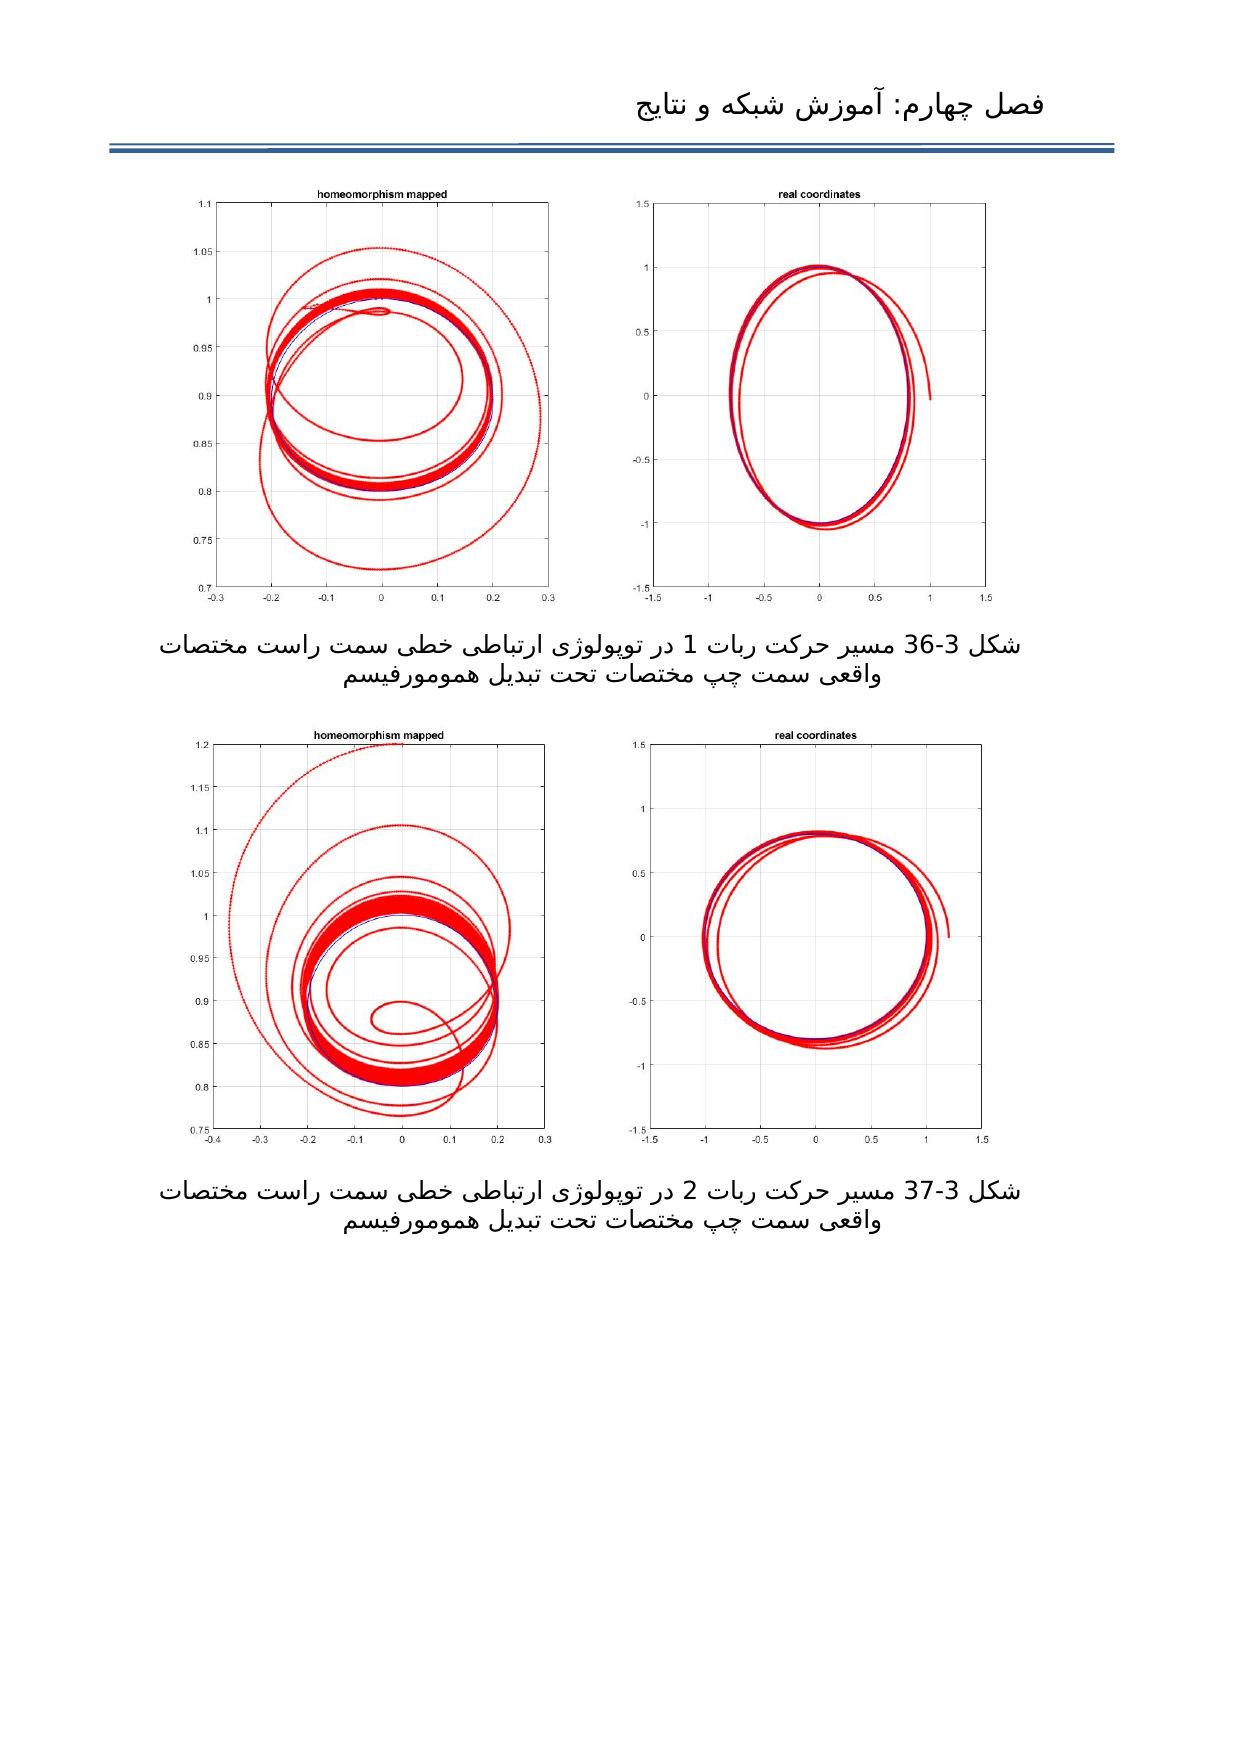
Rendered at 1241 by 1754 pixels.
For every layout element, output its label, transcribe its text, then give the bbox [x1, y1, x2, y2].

picture [157, 709, 1022, 1160]
picture [164, 167, 1016, 614]
